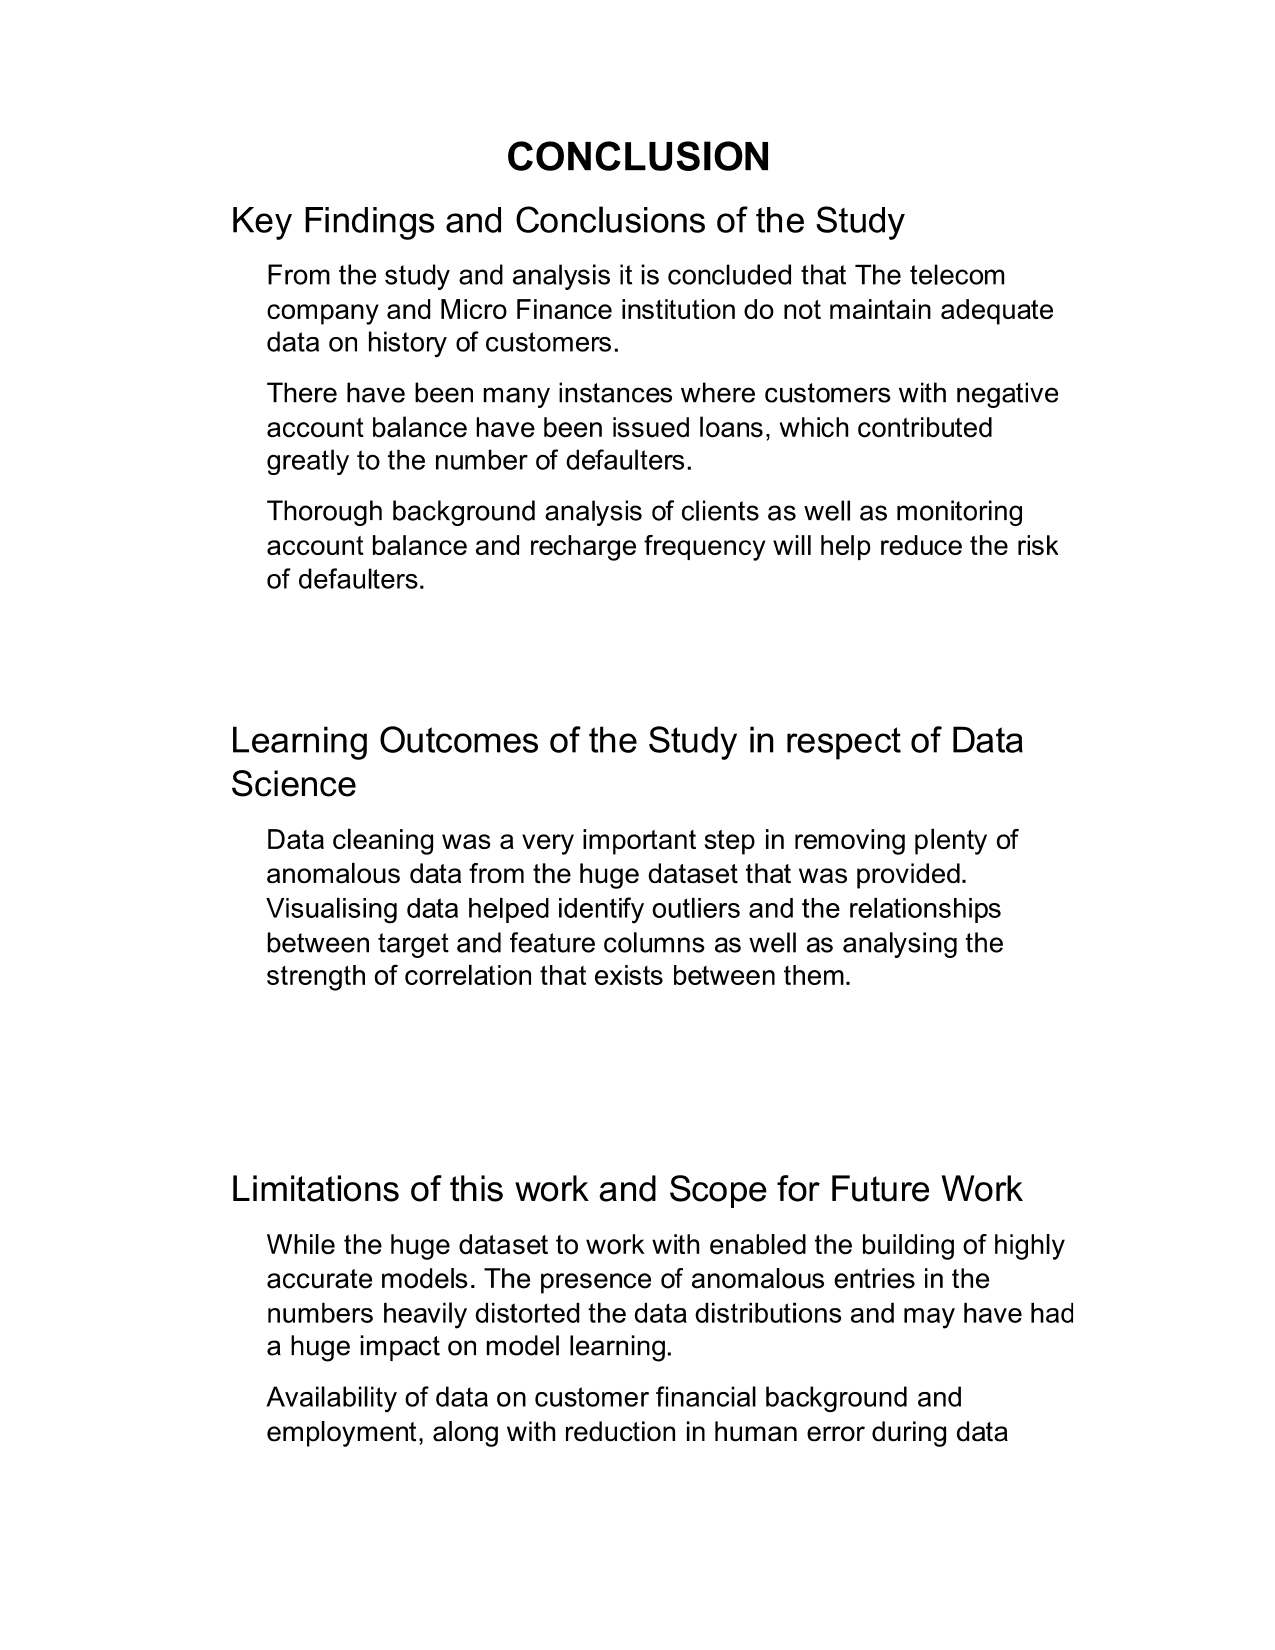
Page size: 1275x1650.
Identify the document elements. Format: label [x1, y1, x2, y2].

picture [232, 140, 1059, 589]
picture [232, 1174, 1074, 1447]
picture [232, 725, 1023, 991]
